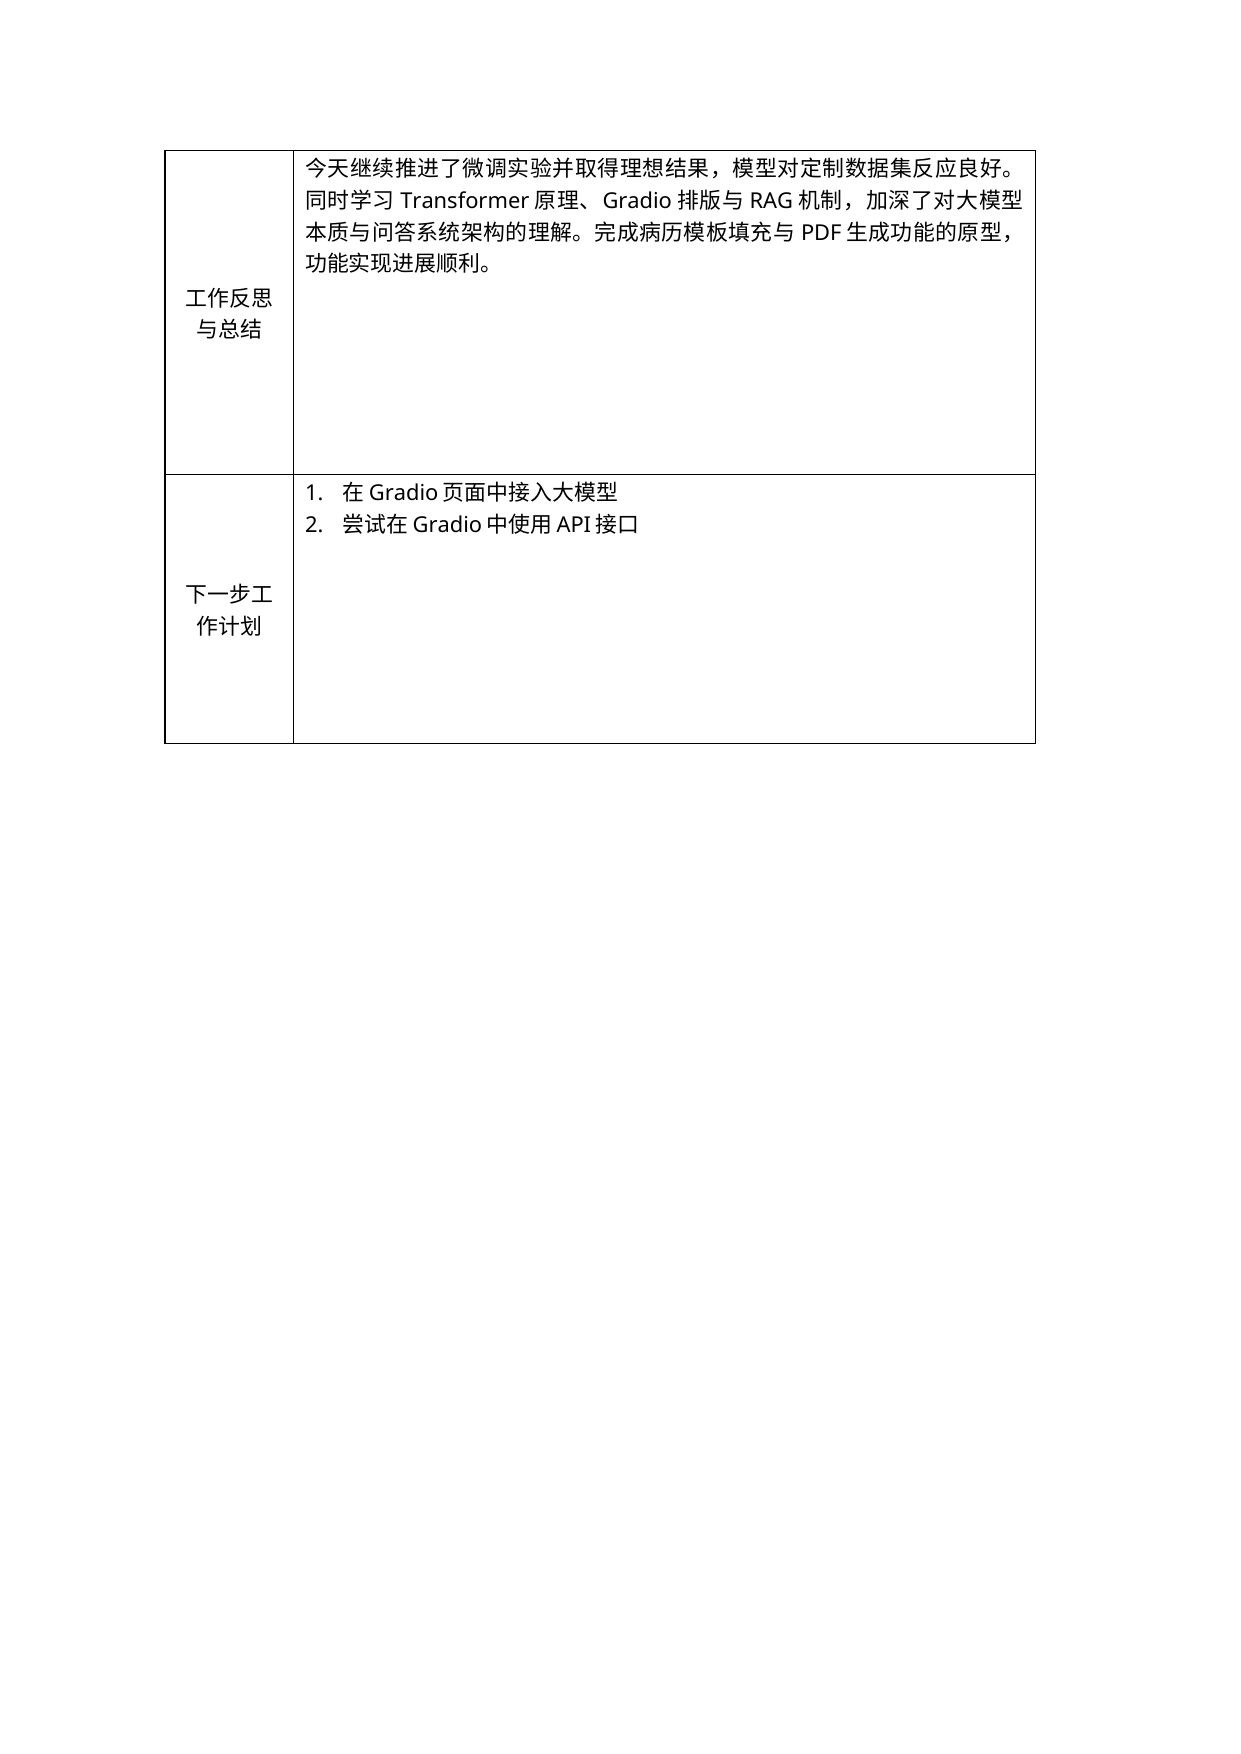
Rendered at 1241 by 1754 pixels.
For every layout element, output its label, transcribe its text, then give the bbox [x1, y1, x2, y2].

table_cell 工作反思与总结 [166, 151, 293, 474]
table_cell 下一步工作计划 [166, 475, 293, 743]
table_cell 今天继续推进了微调实验并取得理想结果，模型对定制数据集反应良好。同时学习Transformer原理、Gradio排版与RAG机制，加深了对大模型本质与问答系统架构的理解。完成病历模板填充与PDF生成功能的原型，功能实现进展顺利。 [294, 151, 1035, 474]
table_cell 在Gradio页面中接入大模型 尝试在Gradio中使用API接口 [294, 475, 1035, 743]
